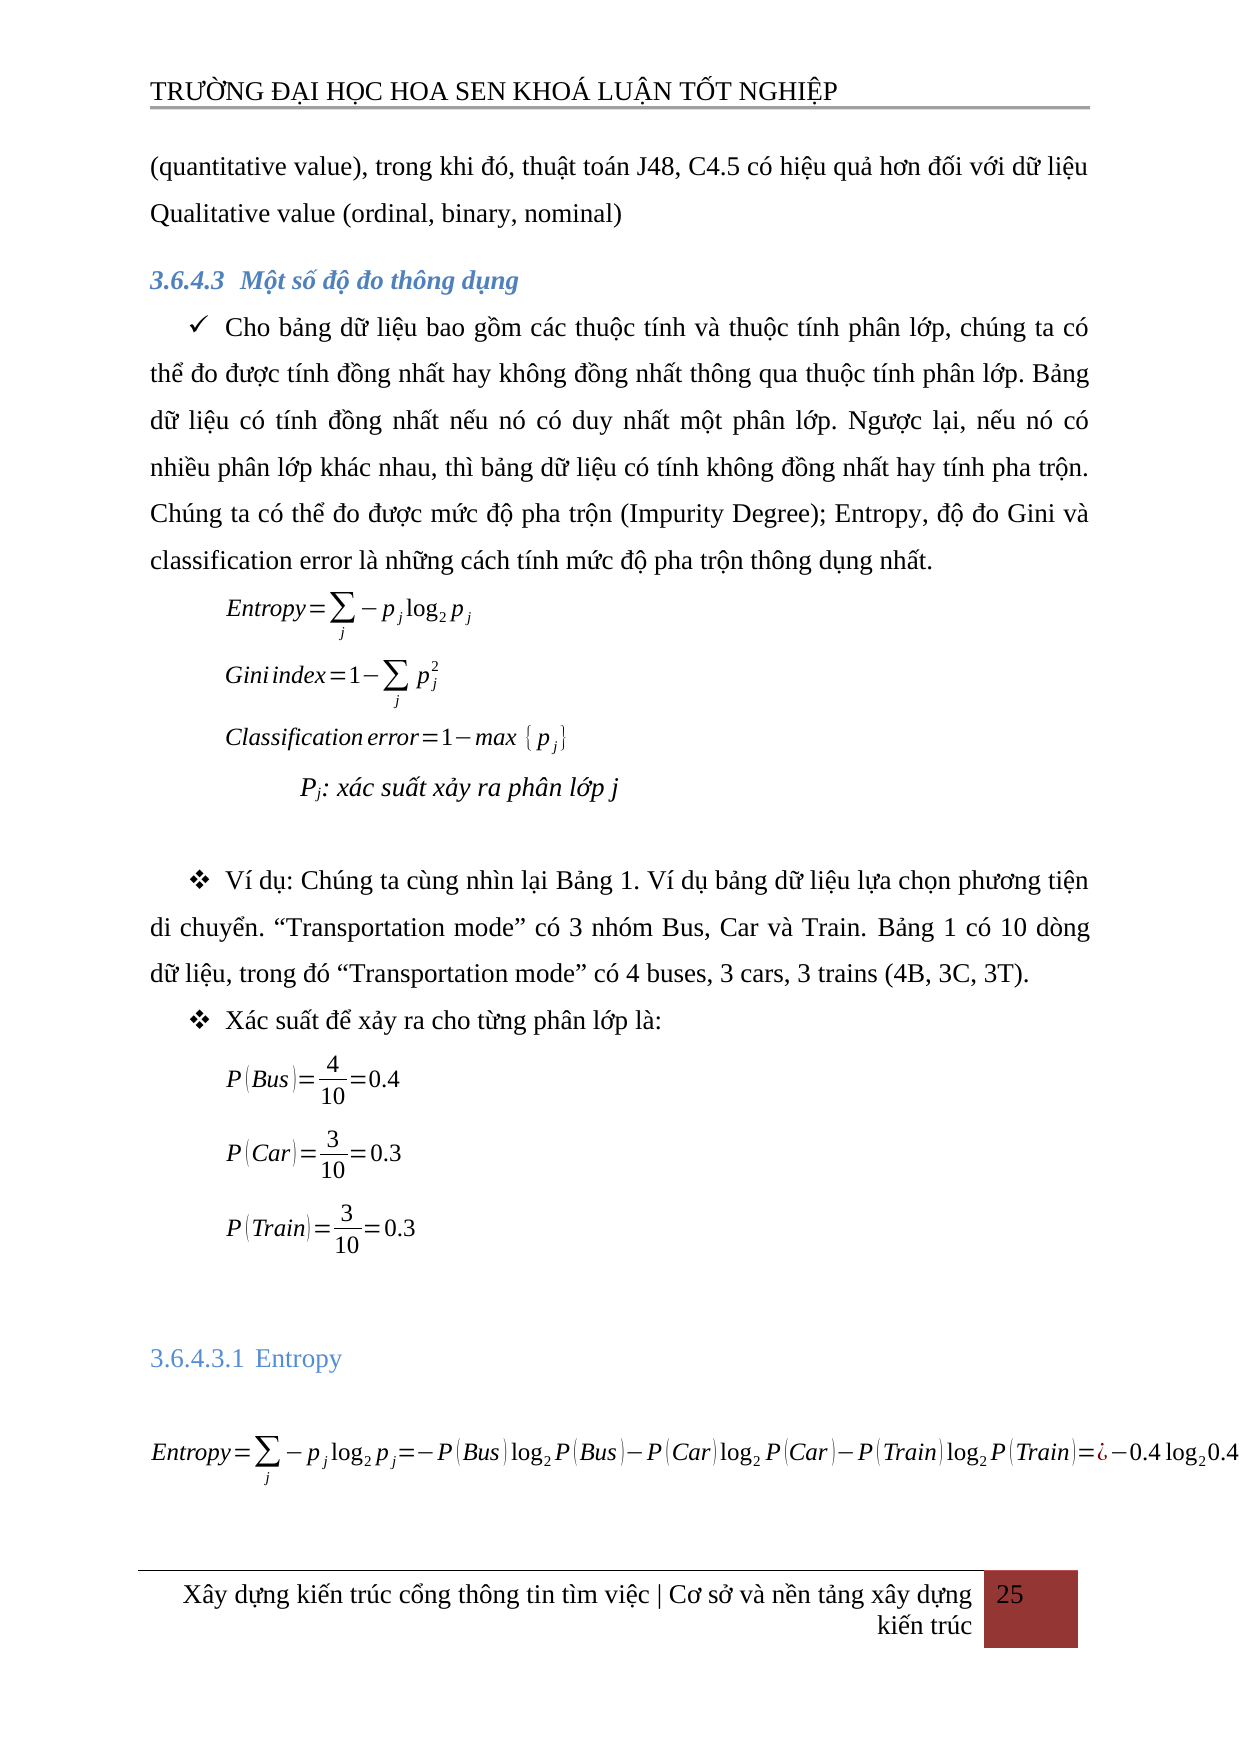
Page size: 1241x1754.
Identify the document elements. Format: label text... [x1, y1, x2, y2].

list Cho bảng dữ liệu bao gồm các thuộc tính và thuộc tính phân lớp, chúng ta có thể đo được tính đồng nhất hay không đồng nhất thông qua thuộc tính phân lớp. Bảng dữ liệu có tính đồng nhất nếu nó có duy nhất một phân lớp. Ngược lại, nếu nó có nhiều phân lớp khác nhau, thì bảng dữ liệu có tính không đồng nhất hay tính pha trộn. Chúng ta có thể đo được mức độ pha trộn (Impurity Degree); Entropy, độ đo Gini và classification error là những cách tính mức độ pha trộn thông dụng nhất. [150, 311, 1090, 575]
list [150, 150, 1090, 228]
list Xác suất để xảy ra cho từng phân lớp là: [187, 1004, 1090, 1035]
subtitle Một số độ đo thông dụng [150, 264, 1090, 295]
subtitle Entropy [150, 1342, 1090, 1373]
list Ví dụ: Chúng ta cùng nhìn lại Bảng 1. Ví dụ bảng dữ liệu lựa chọn phương tiện di chuyển. “Transportation mode” có 3 nhóm Bus, Car và Train. Bảng 1 có 10 dòng dữ liệu, trong đó “Transportation mode” có 4 buses, 3 cars, 3 trains (4B, 3C, 3T). [150, 864, 1090, 989]
text Pj: xác suất xảy ra phân lớp j [225, 771, 1090, 802]
